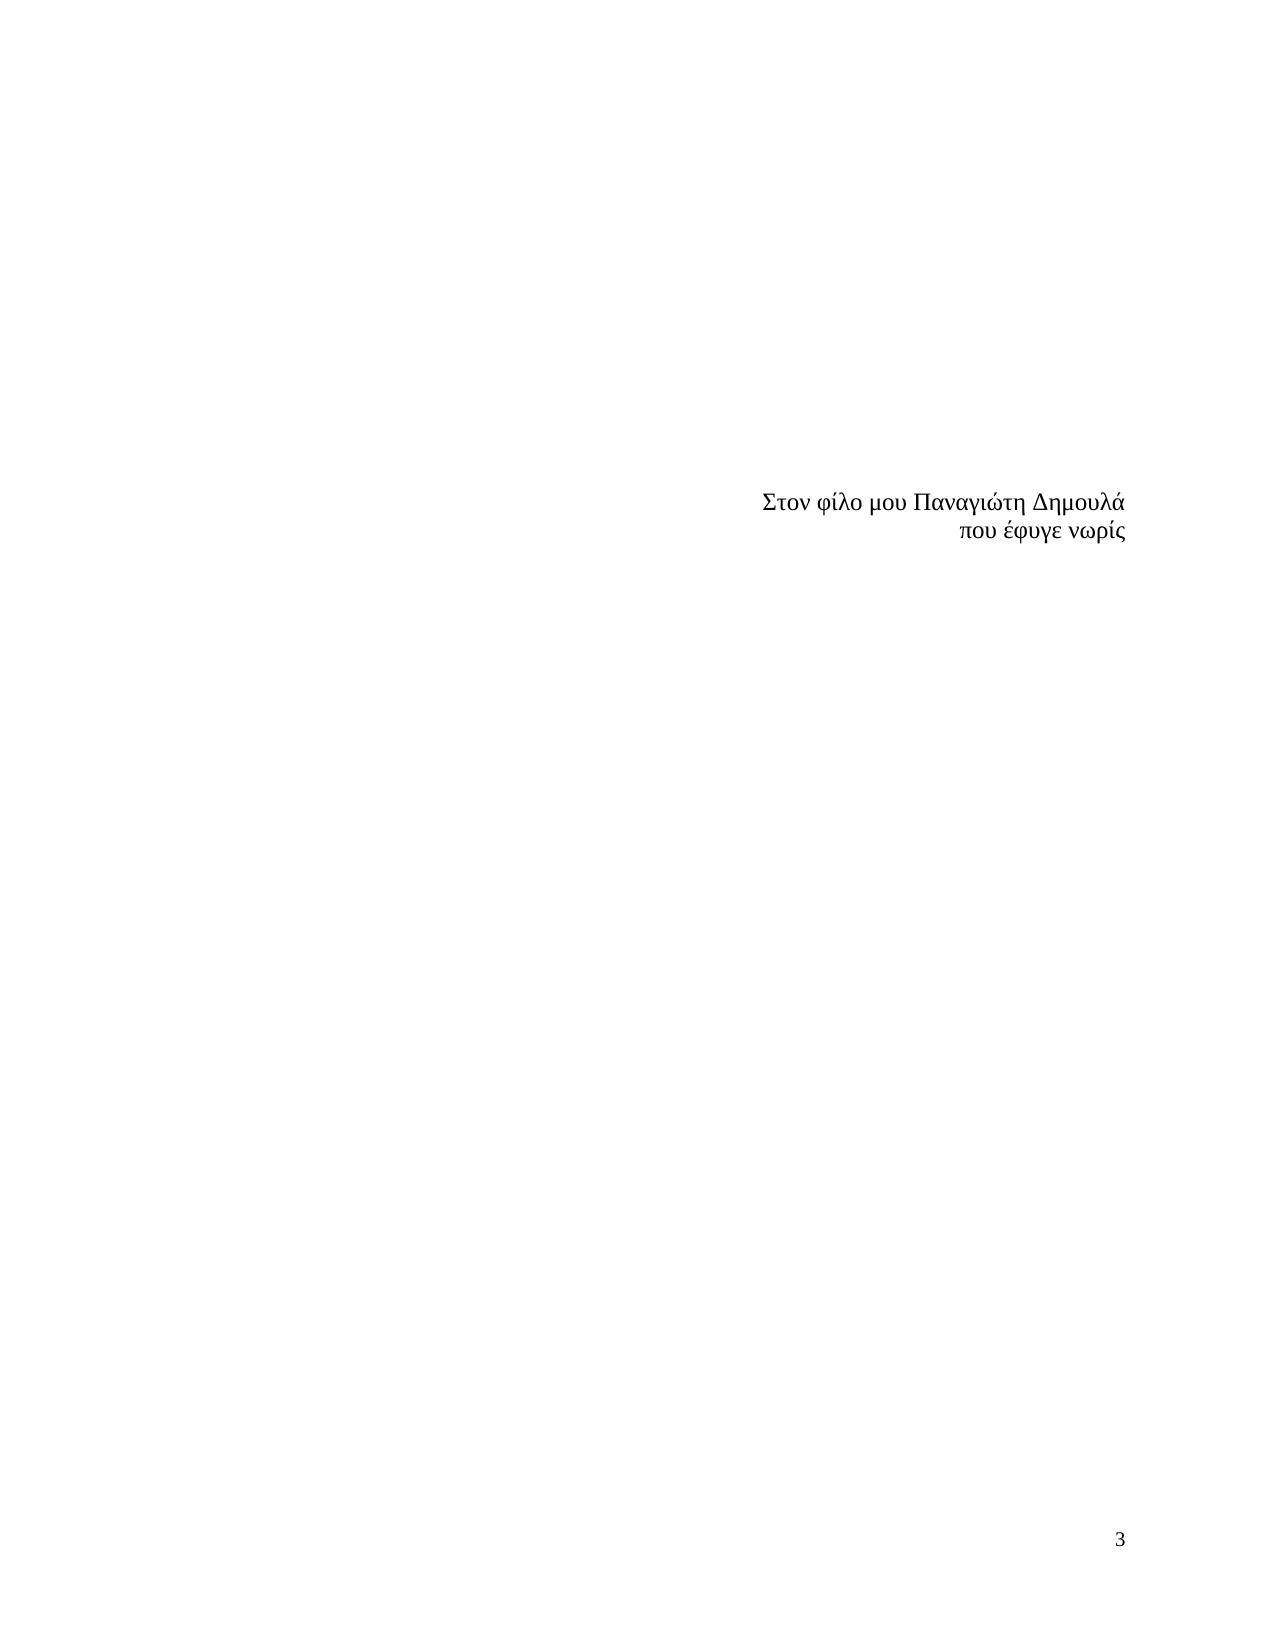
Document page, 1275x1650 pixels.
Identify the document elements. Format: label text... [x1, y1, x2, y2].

text Στον φίλο μου Παναγιώτη Δημουλά [150, 487, 1125, 516]
text που έφυγε νωρίς [150, 516, 1125, 544]
